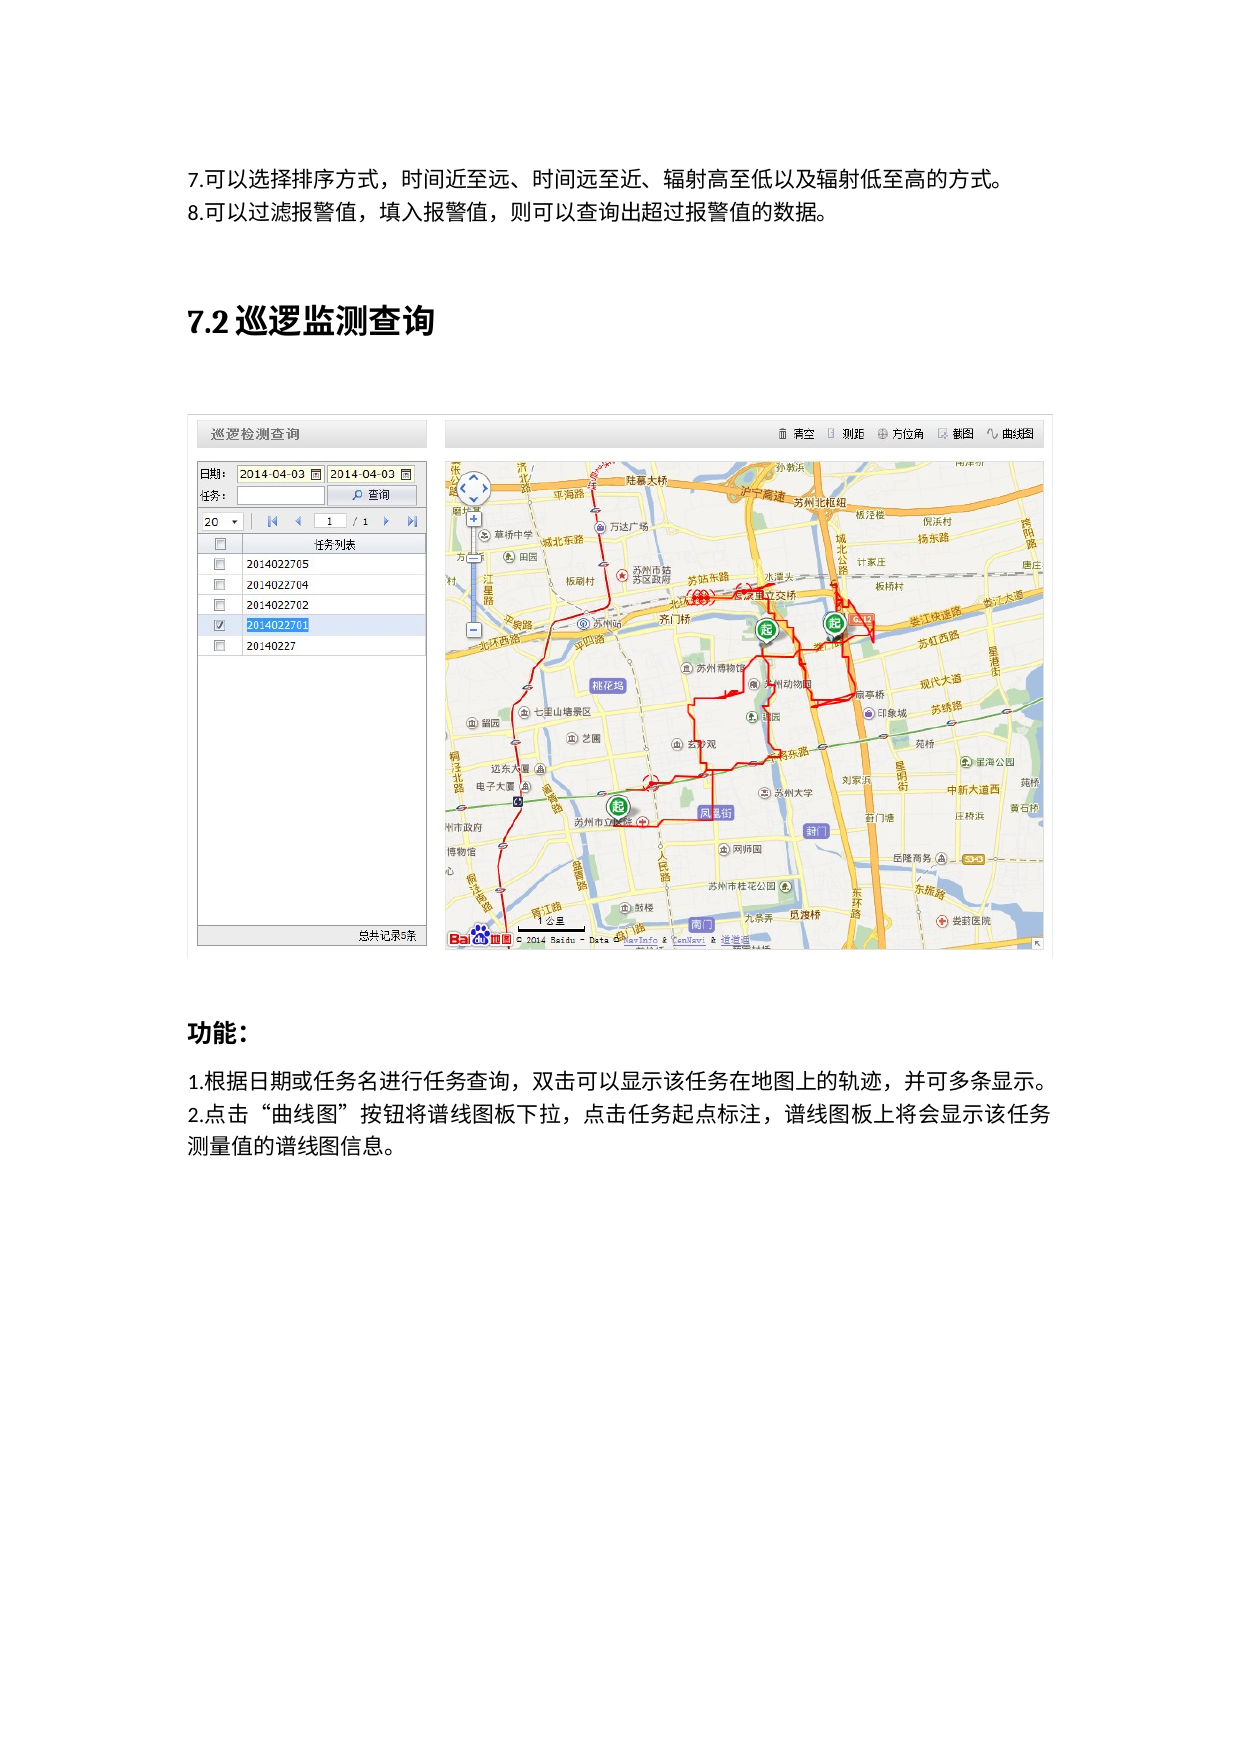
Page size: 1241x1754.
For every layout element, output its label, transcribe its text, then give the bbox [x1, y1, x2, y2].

subtitle 7.2巡逻监测查询 [187, 287, 1053, 352]
text 1.根据日期或任务名进行任务查询，双击可以显示该任务在地图上的轨迹，并可多条显示。 [187, 1064, 1053, 1096]
text 2.点击“曲线图”按钮将谱线图板下拉，点击任务起点标注，谱线图板上将会显示该任务测量值的谱线图信息。 [187, 1096, 1053, 1161]
text 7.可以选择排序方式，时间近至远、时间远至近、辐射高至低以及辐射低至高的方式。 [187, 162, 1053, 194]
text 功能： [187, 999, 1053, 1064]
text 8.可以过滤报警值，填入报警值，则可以查询出超过报警值的数据。 [187, 194, 1053, 227]
picture [187, 413, 1053, 958]
